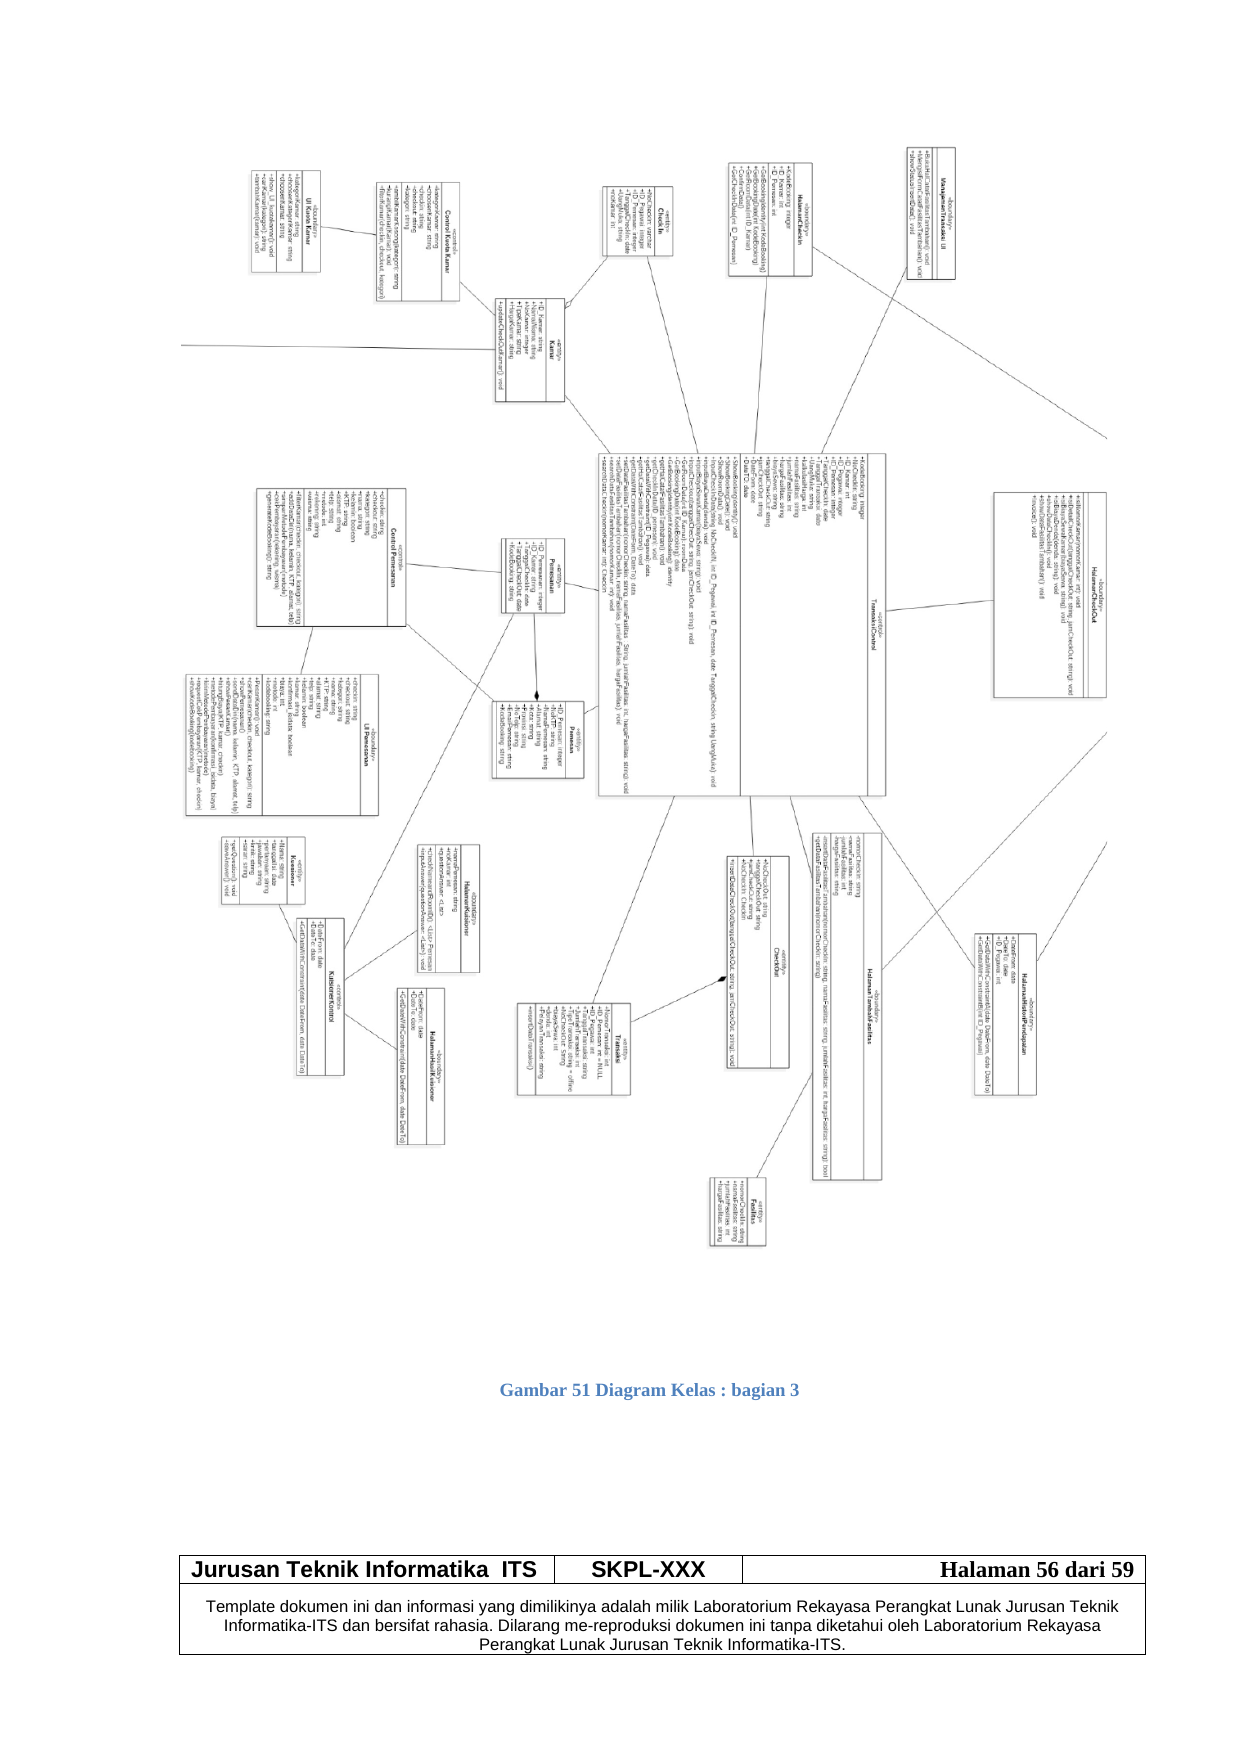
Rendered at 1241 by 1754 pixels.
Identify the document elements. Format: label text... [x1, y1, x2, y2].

picture [181, 144, 1108, 1376]
text Gambar 51 Diagram Kelas : bagian 3 [177, 1379, 1121, 1400]
